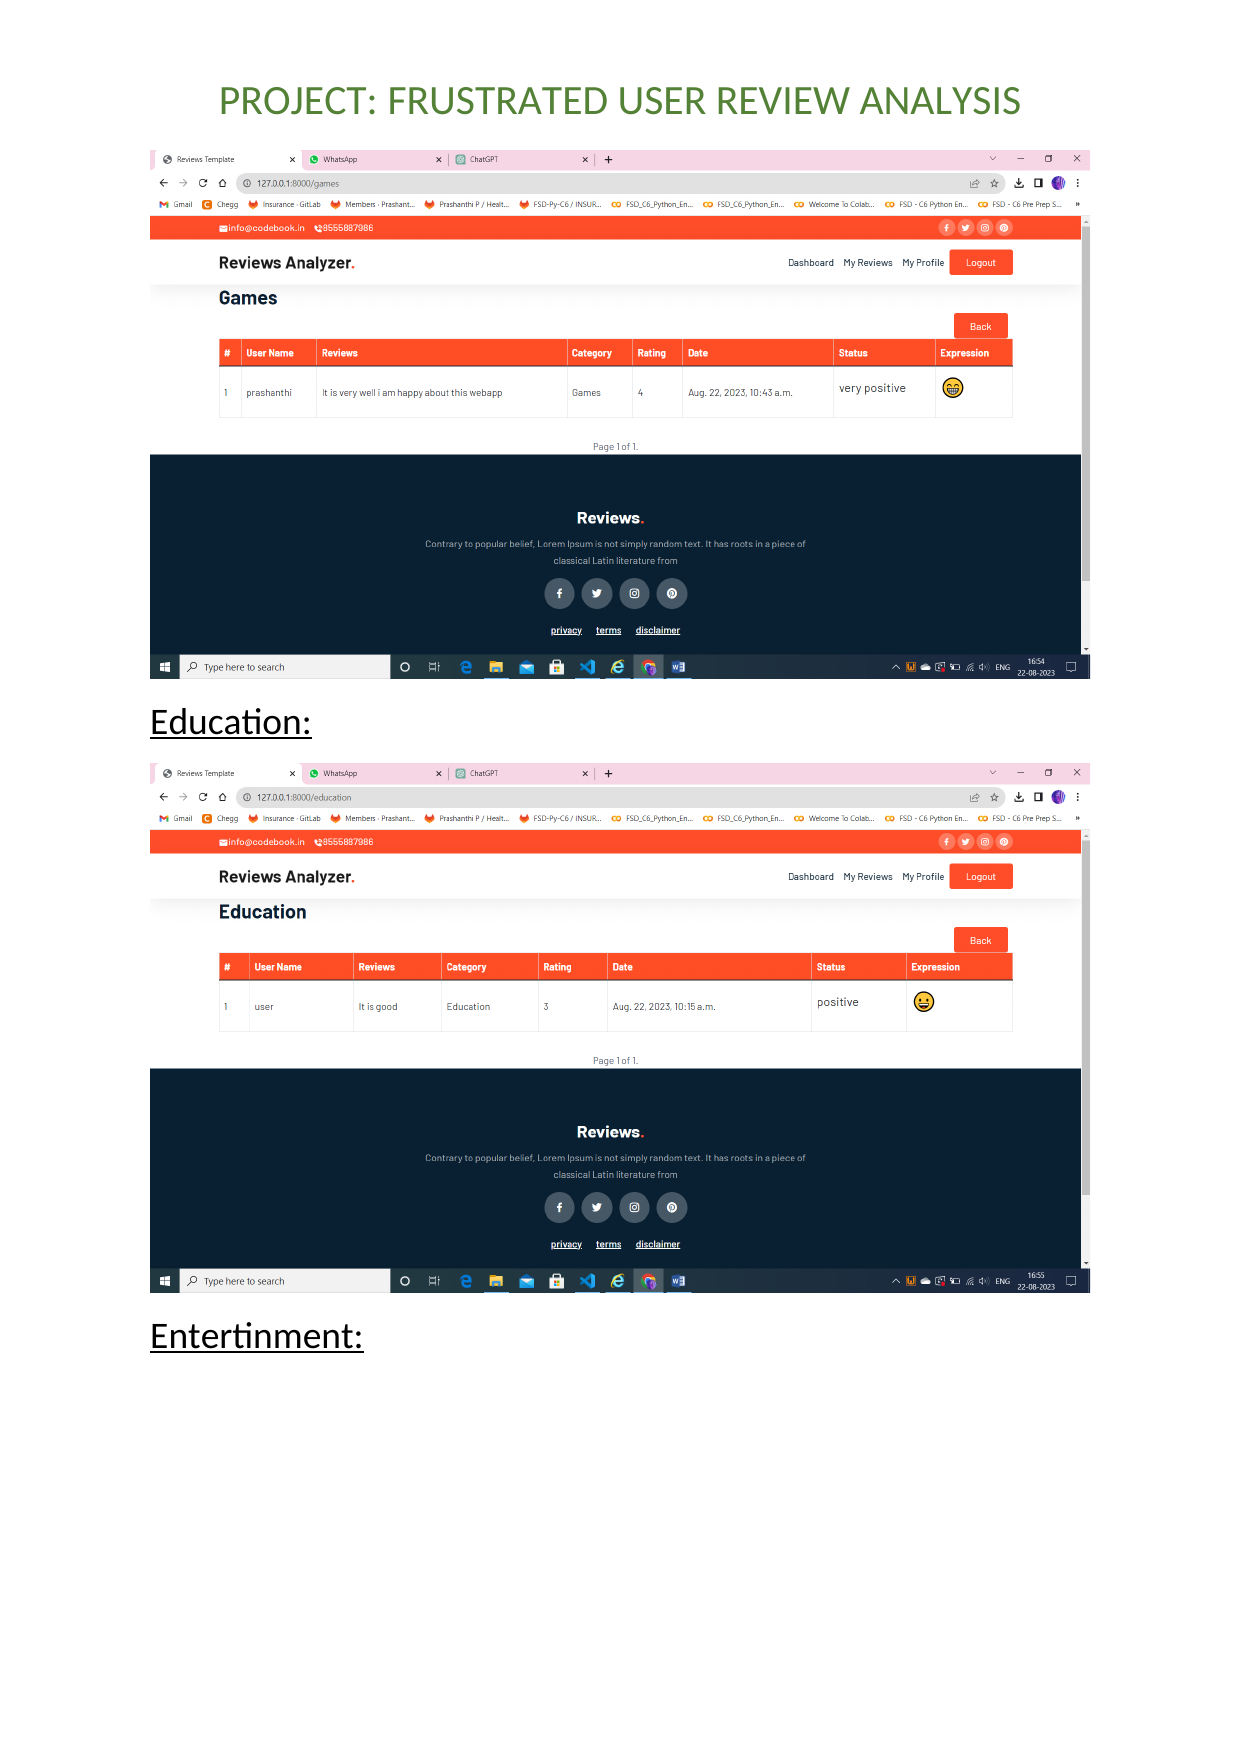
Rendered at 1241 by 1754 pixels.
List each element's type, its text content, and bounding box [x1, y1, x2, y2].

text Entertinment: [150, 1312, 1090, 1357]
picture [150, 150, 1091, 679]
picture [150, 763, 1091, 1293]
text Education: [150, 698, 1090, 743]
